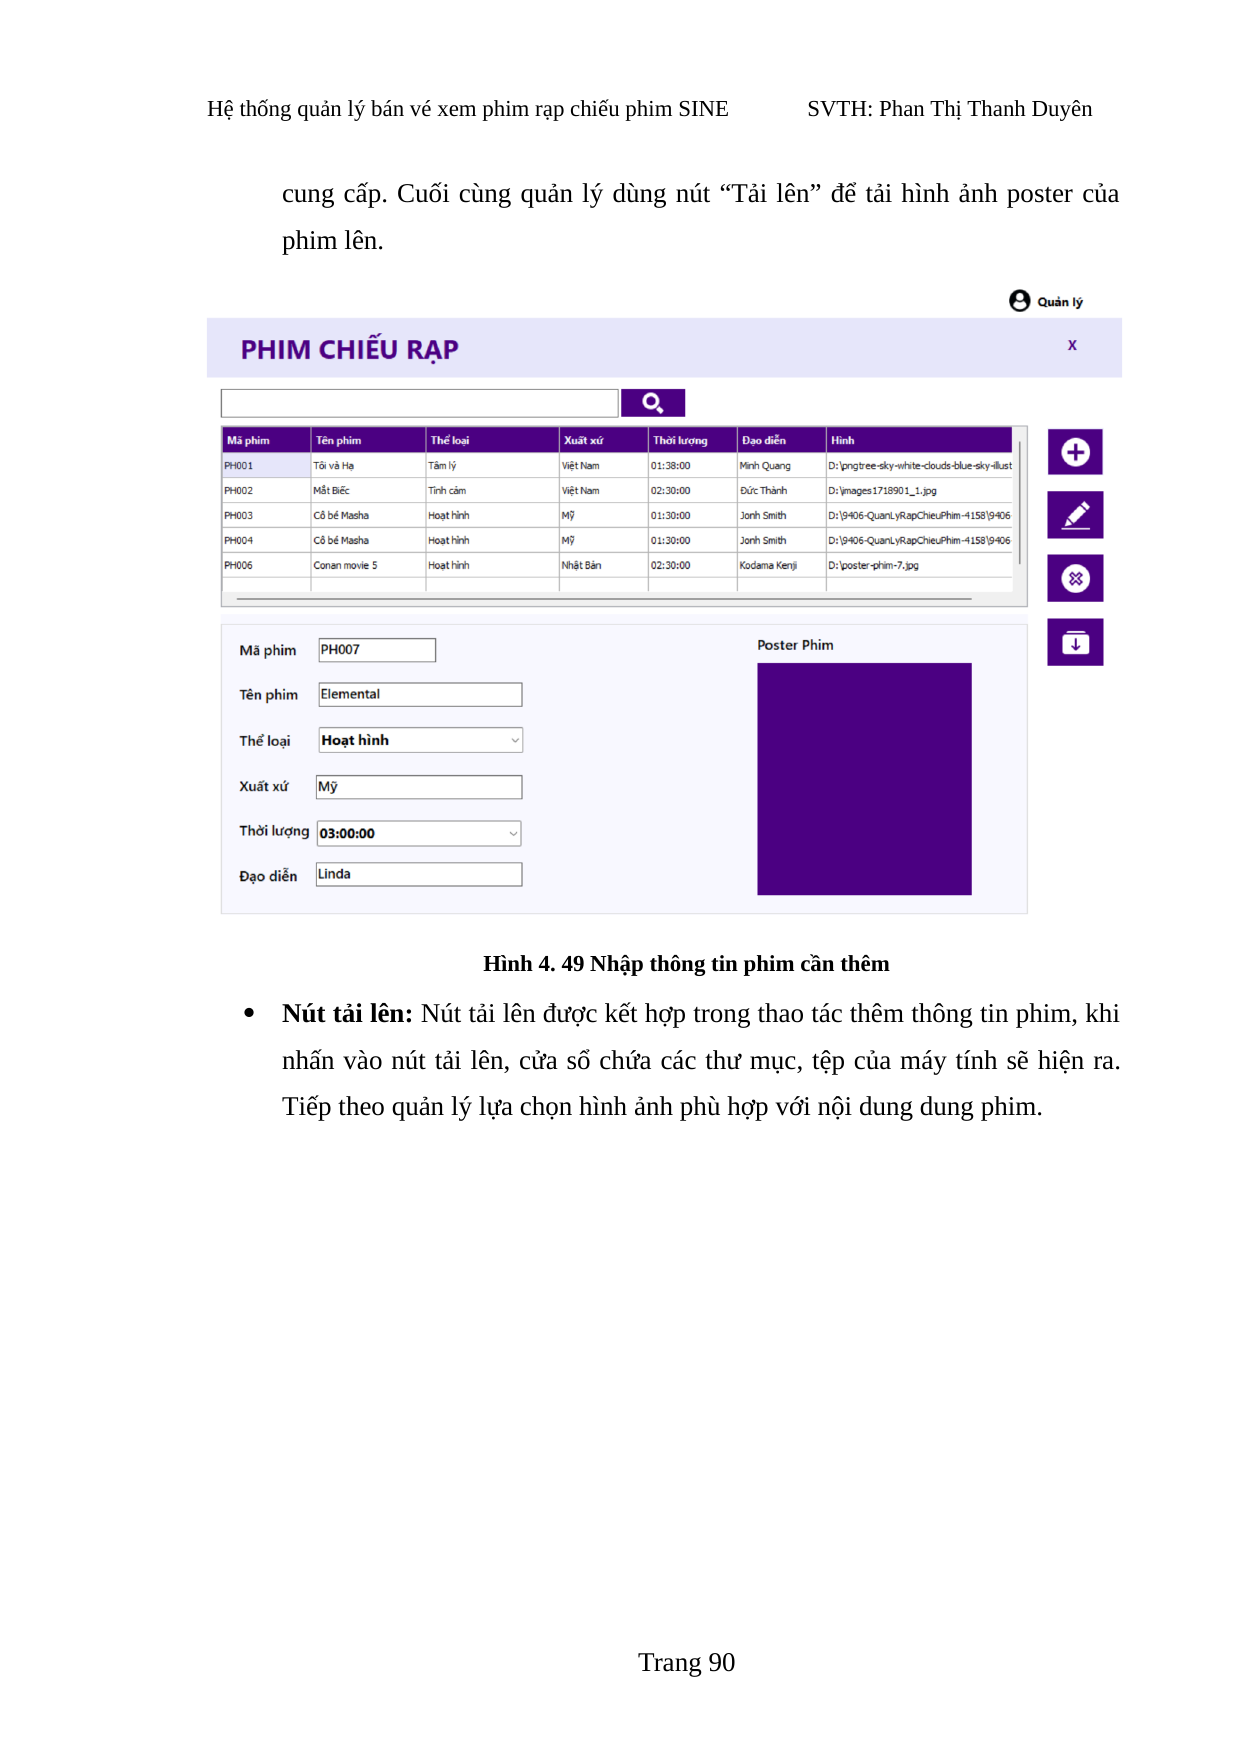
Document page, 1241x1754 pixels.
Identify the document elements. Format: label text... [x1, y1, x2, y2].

list Nút tải lên: Nút tải lên được kết hợp trong thao tác thêm thông tin phim, khi nhấn vào nút tải lên, cửa sổ chứa các thư mục, tệp của máy tính sẽ hiện ra. Tiếp theo quản lý lựa chọn hình ảnh phù hợp với nội dung dung phim. [244, 997, 1122, 1122]
text Hình 4. 49 Nhập thông tin phim cần thêm [207, 950, 1122, 976]
picture [206, 283, 1123, 922]
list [244, 177, 1122, 255]
